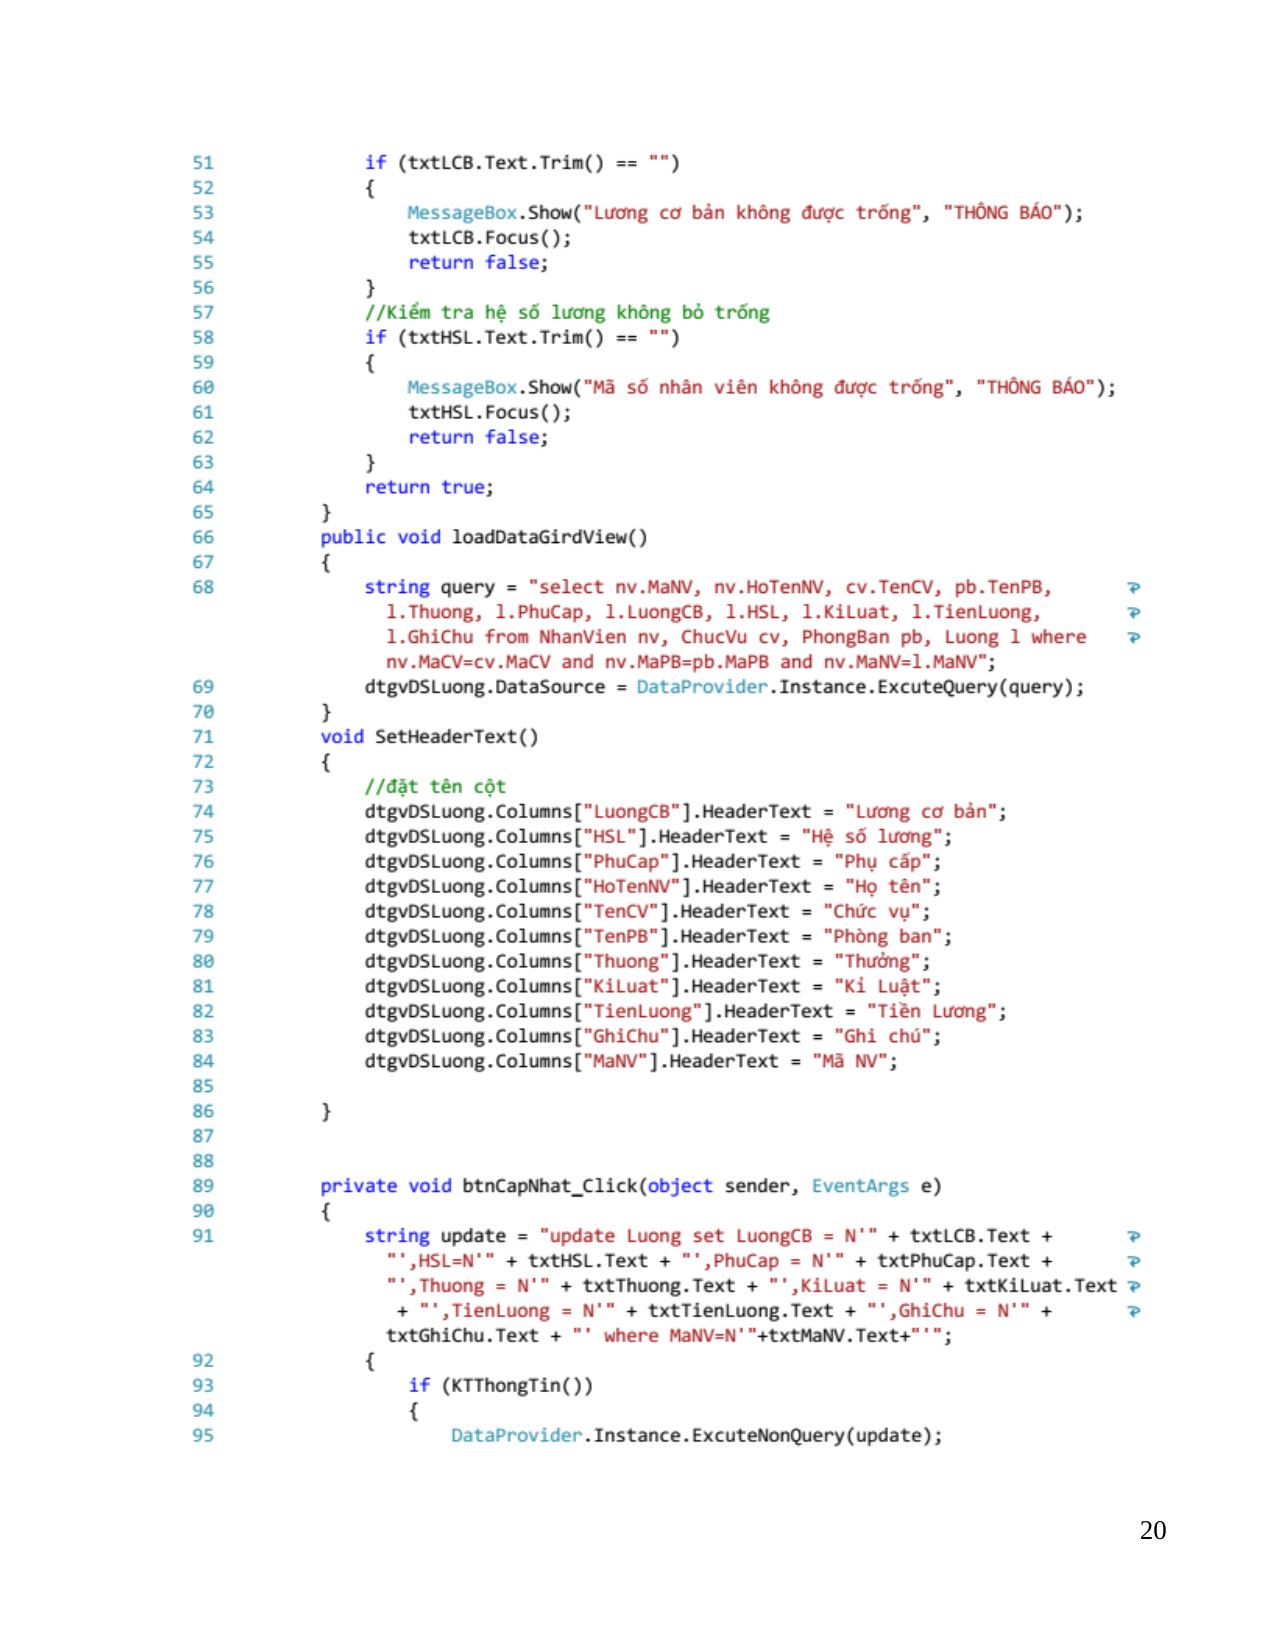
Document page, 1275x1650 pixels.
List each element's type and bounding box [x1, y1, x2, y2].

picture [177, 150, 1167, 1456]
